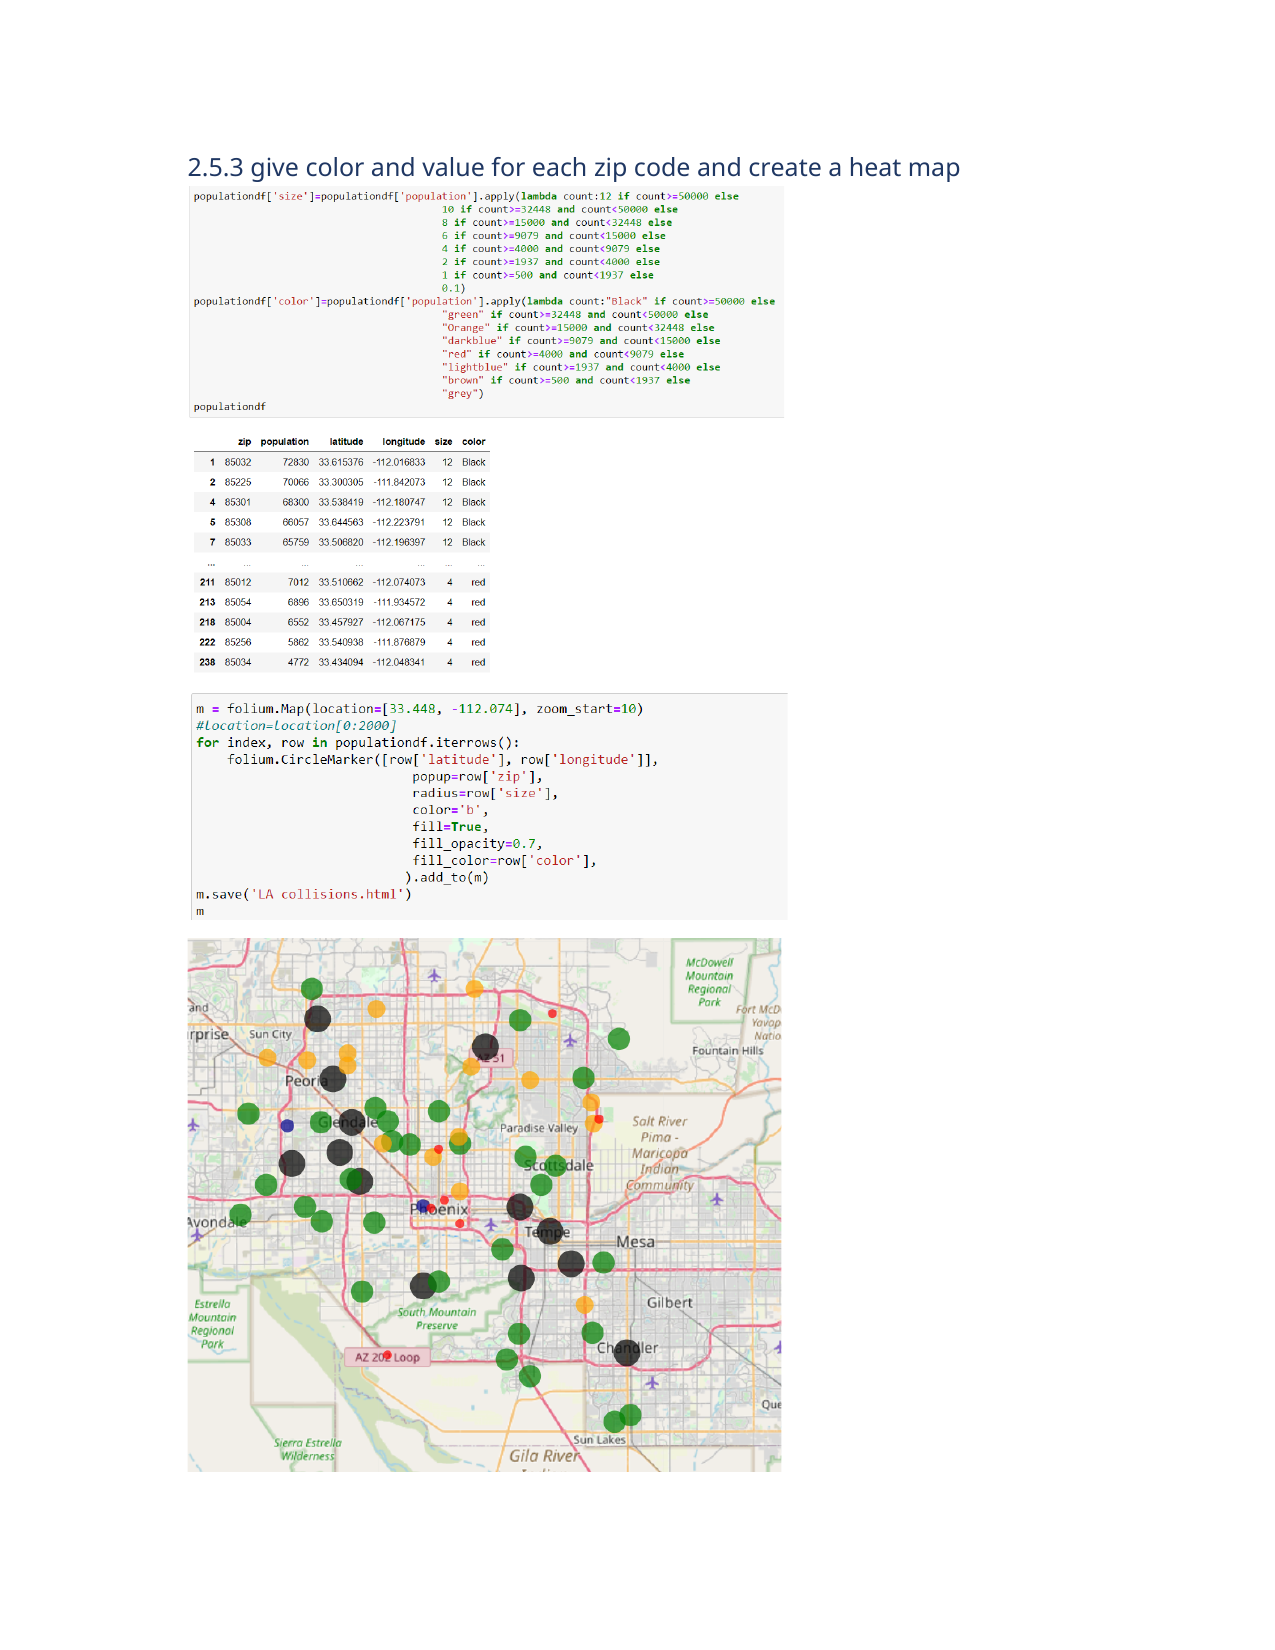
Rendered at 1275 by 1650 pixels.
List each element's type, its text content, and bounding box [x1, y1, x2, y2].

picture [187, 693, 788, 920]
picture [187, 938, 782, 1472]
subtitle 2.5.3 give color and value for each zip code and create a heat map [187, 150, 1087, 184]
picture [187, 186, 785, 675]
